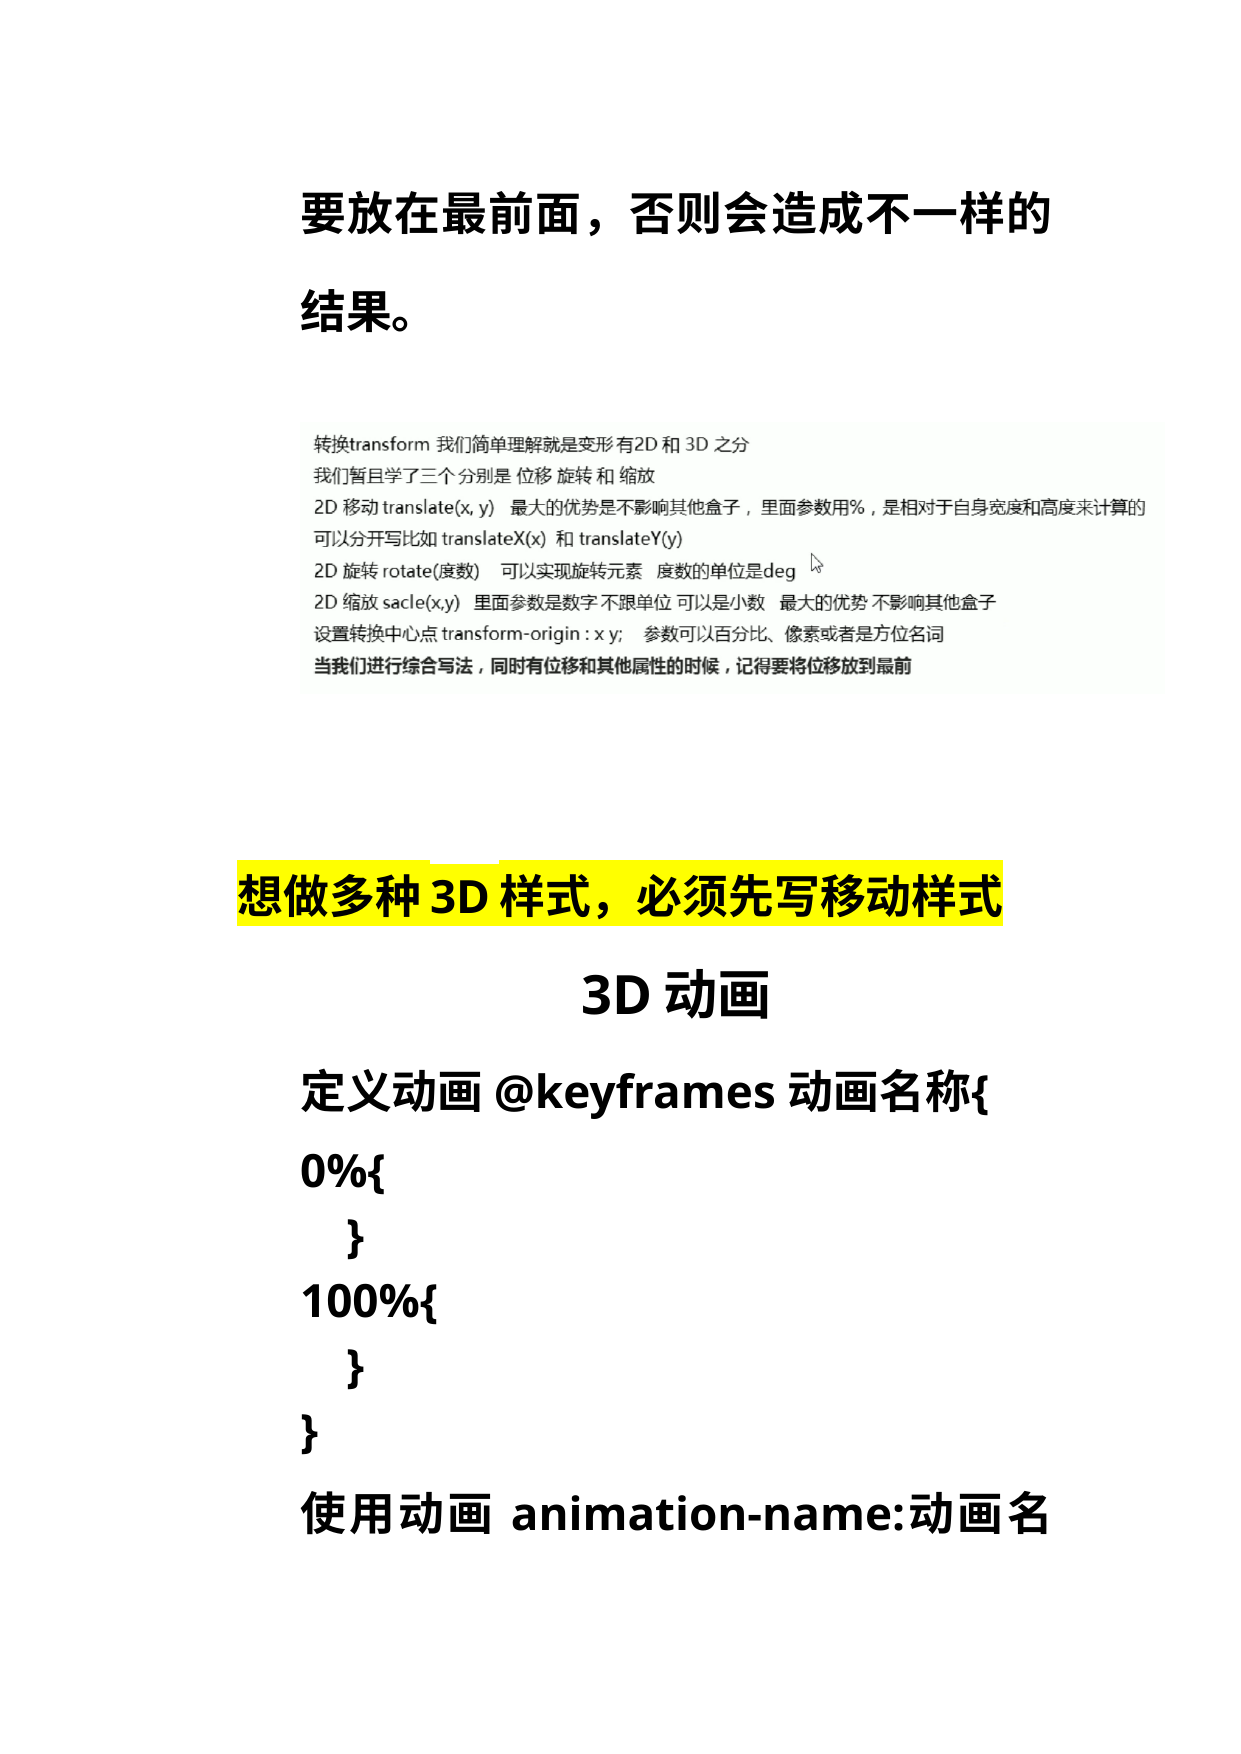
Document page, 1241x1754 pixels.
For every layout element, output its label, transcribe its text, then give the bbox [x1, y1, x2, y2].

text 想做多种3D样式，必须先写移动样式 [187, 844, 1053, 942]
list 0%{ [300, 1137, 1053, 1202]
list } [300, 1397, 1053, 1462]
list 定义动画 @keyframes 动画名称{ [300, 1039, 1053, 1137]
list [300, 162, 1053, 357]
list 100%{ [300, 1267, 1053, 1332]
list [300, 1462, 1053, 1559]
list } [300, 1202, 1053, 1267]
list 3D动画 [300, 942, 1053, 1039]
picture [300, 422, 1166, 694]
list } [300, 1332, 1053, 1397]
